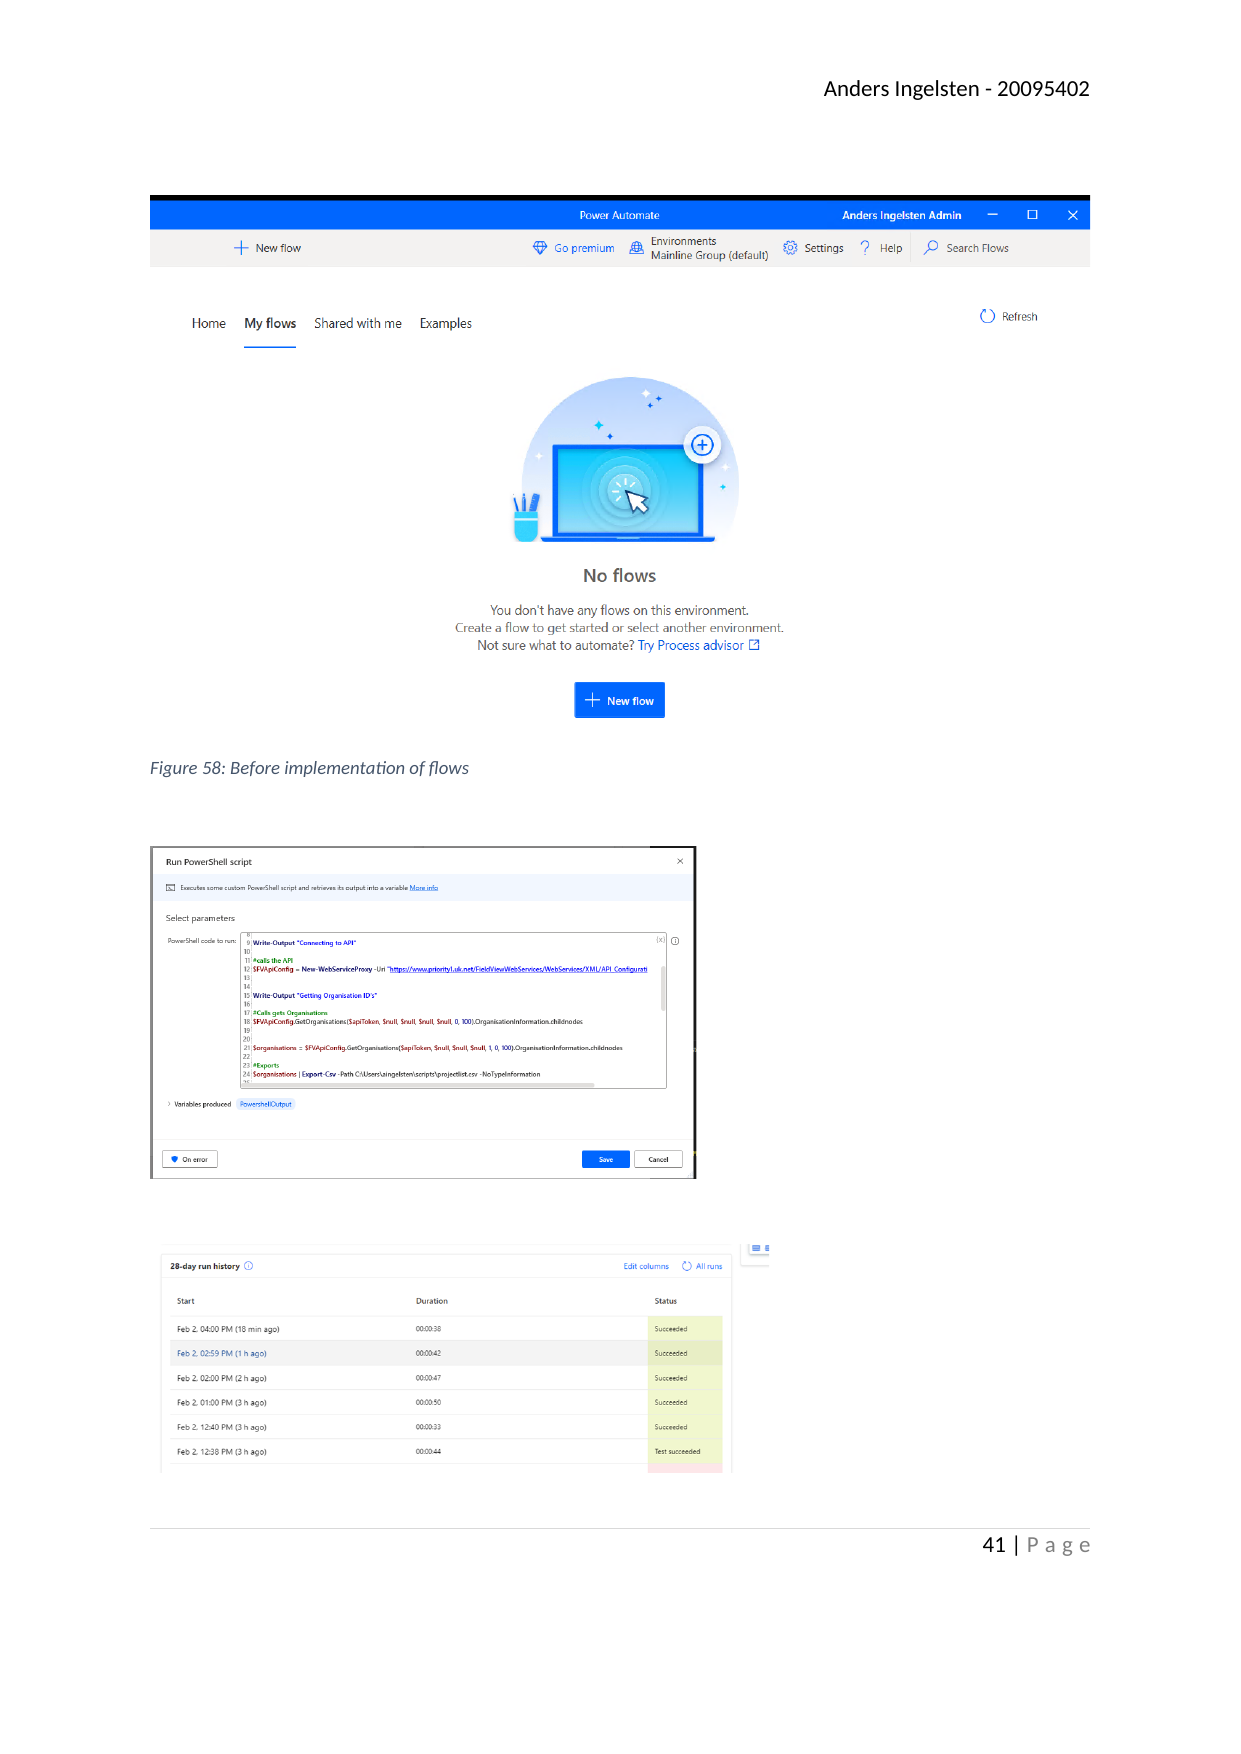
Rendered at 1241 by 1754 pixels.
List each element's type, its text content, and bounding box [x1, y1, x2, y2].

picture [150, 846, 697, 1179]
picture [150, 1244, 770, 1473]
picture [150, 195, 1091, 738]
